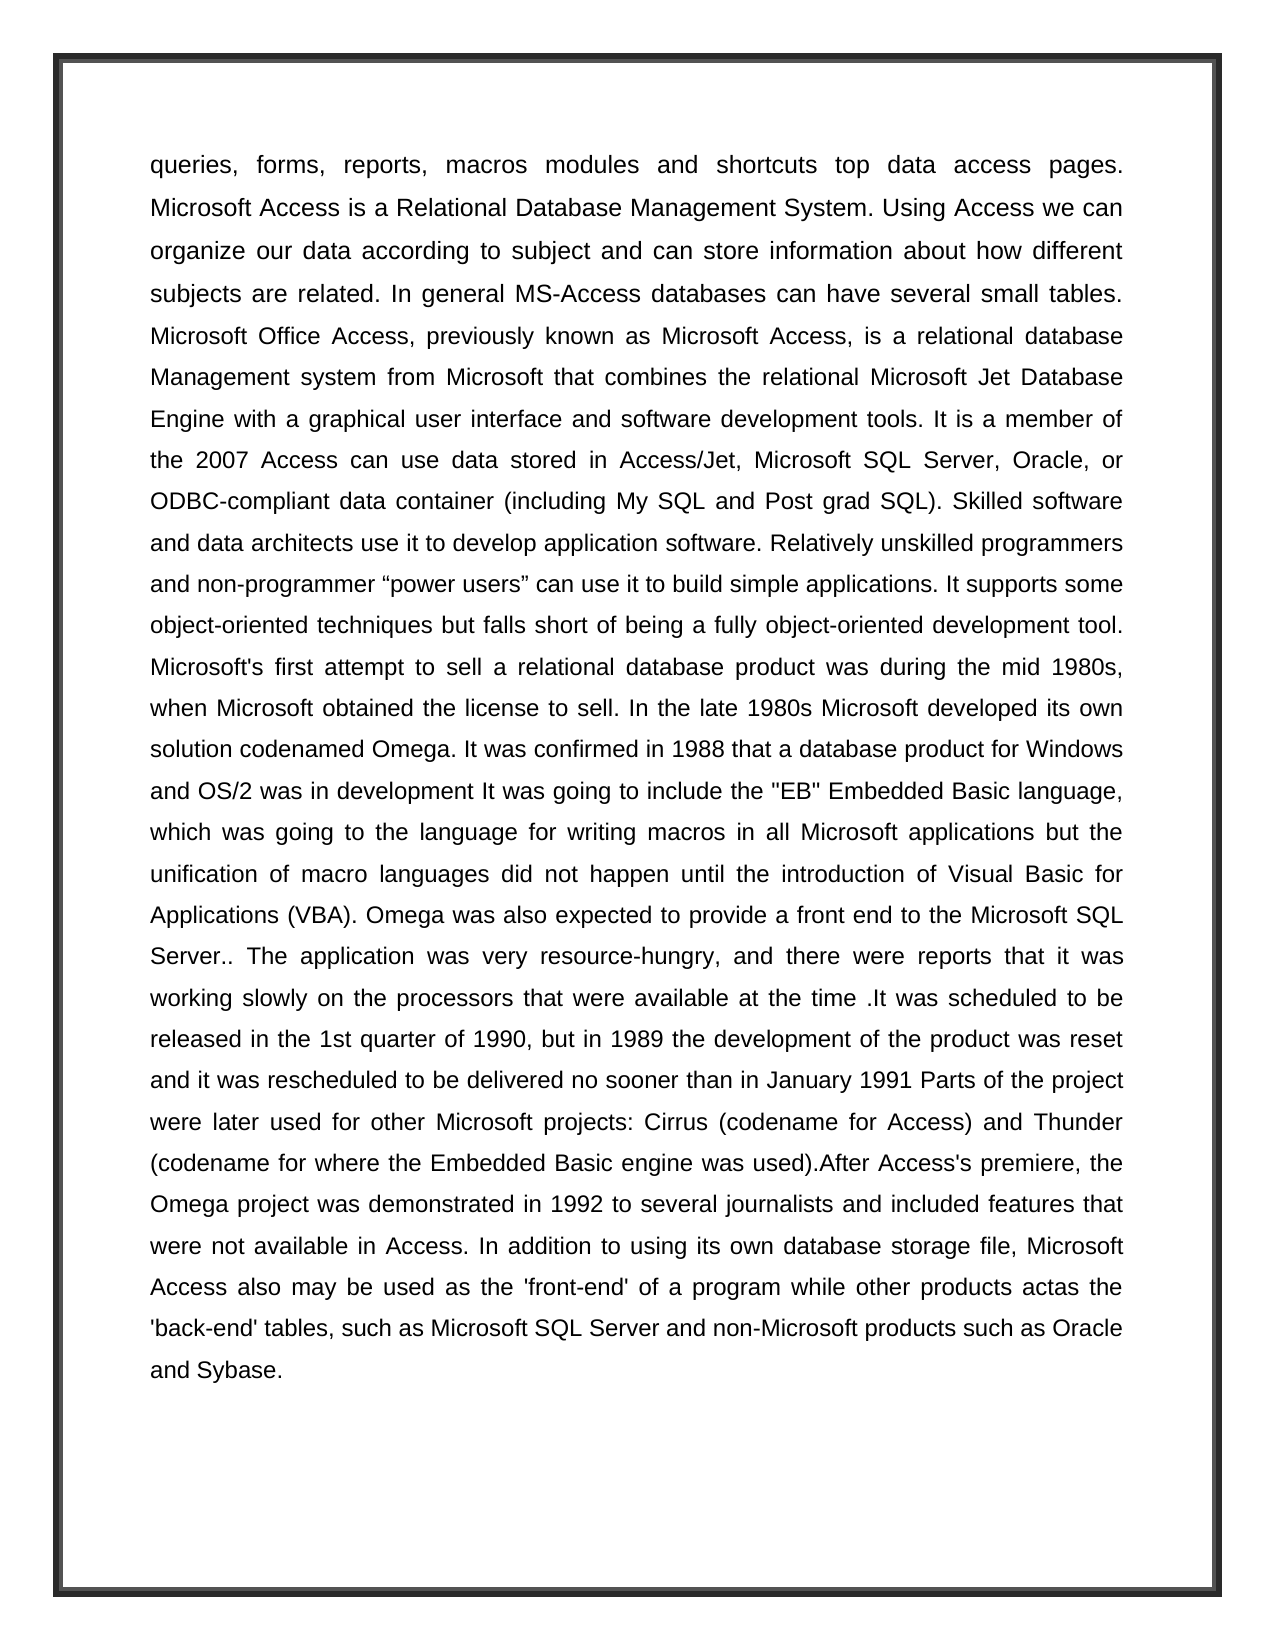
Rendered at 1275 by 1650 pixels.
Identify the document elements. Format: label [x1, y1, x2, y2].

text [150, 150, 1125, 1383]
